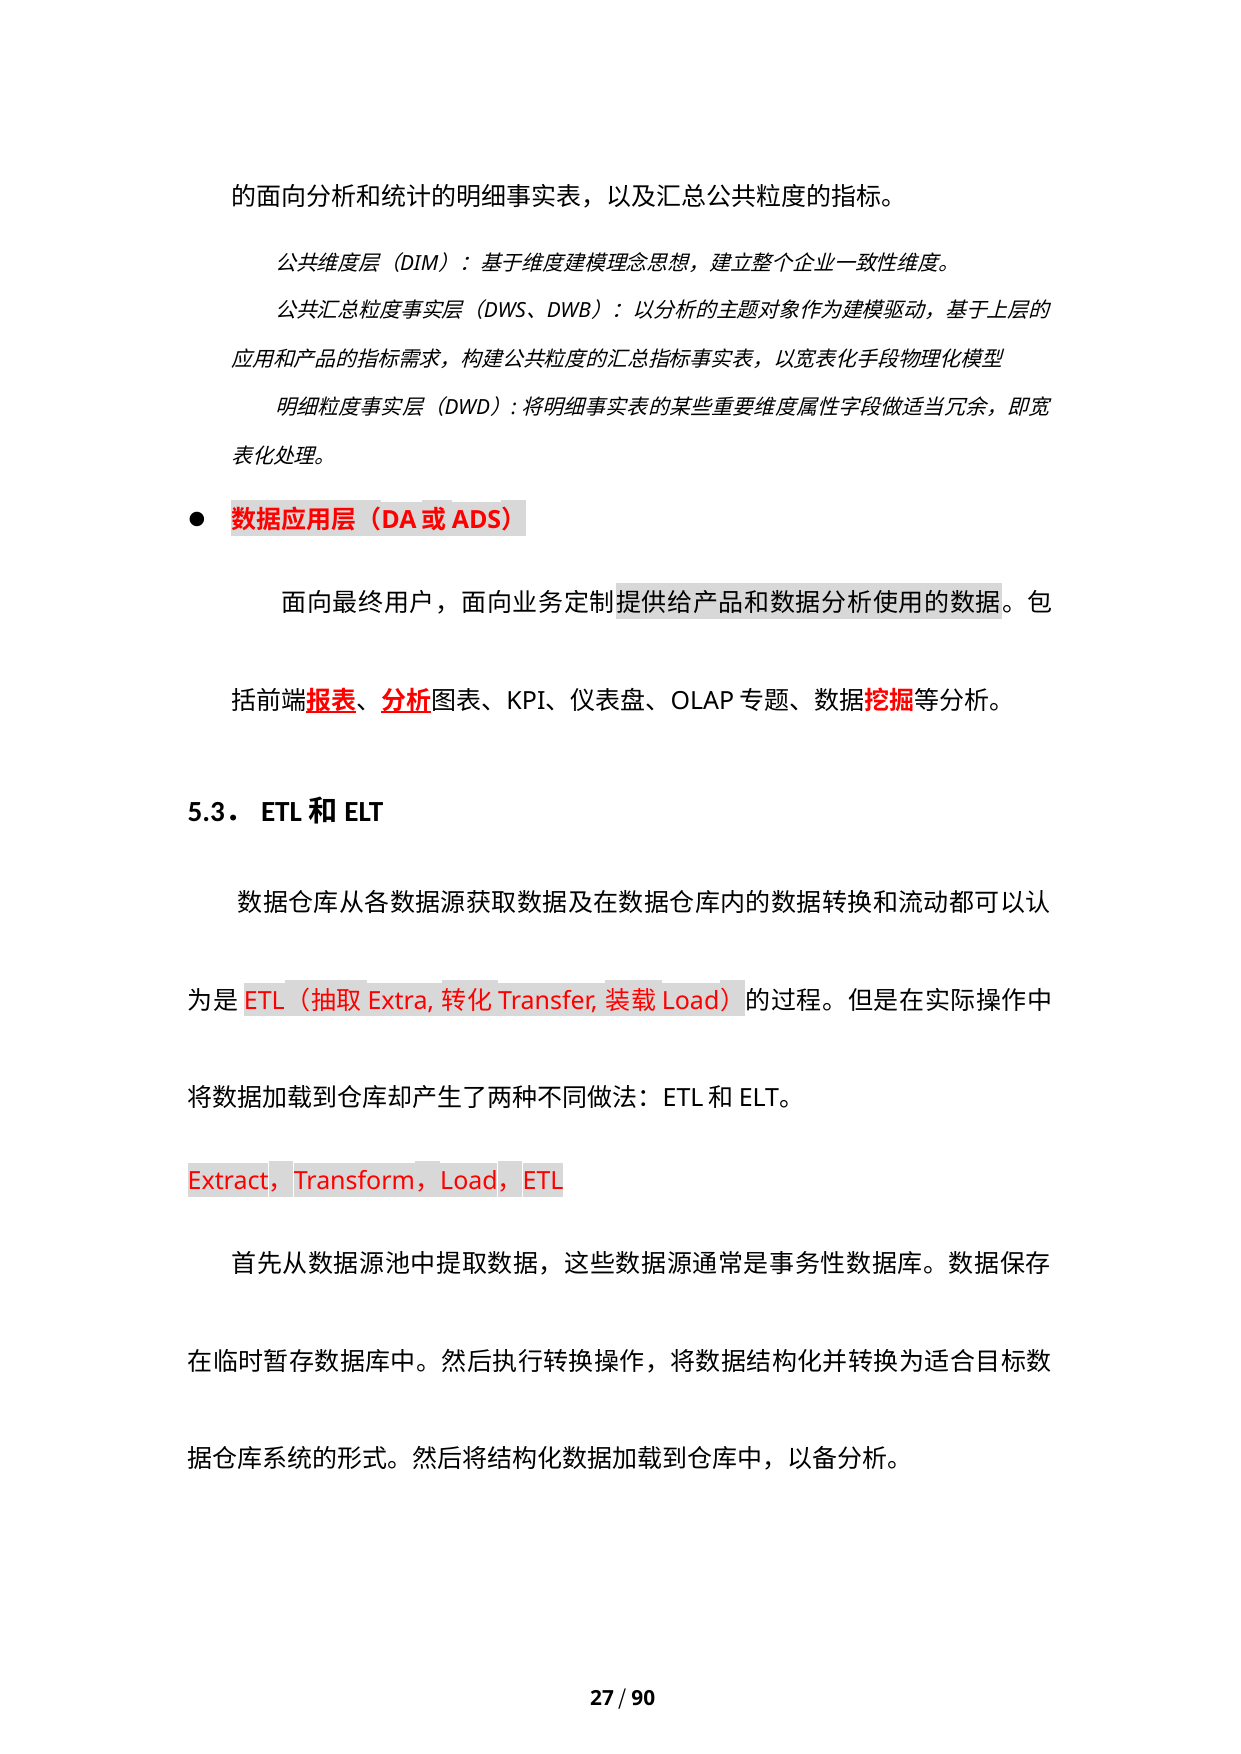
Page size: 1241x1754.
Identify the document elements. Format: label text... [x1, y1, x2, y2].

list 明细粒度事实层（DWD）: 将明细事实表的某些重要维度属性字段做适当冗余，即宽表化处理。 [231, 389, 1053, 470]
subtitle ETL 和 ELT [187, 776, 1053, 841]
list 面向最终用户，面向业务定制提供给产品和数据分析使用的数据。包括前端报表、分析图表、KPI、仪表盘、OLAP专题、数据挖掘等分析。 [231, 568, 1053, 731]
text Extract，Transform，Load，ETL [187, 1146, 1053, 1211]
list 数据应用层（DA或ADS） [187, 485, 1053, 550]
text 首先从数据源池中提取数据，这些数据源通常是事务性数据库。数据保存在临时暂存数据库中。然后执行转换操作，将数据结构化并转换为适合目标数据仓库系统的形式。然后将结构化数据加载到仓库中，以备分析。 [187, 1229, 1053, 1489]
list 公共汇总粒度事实层（DWS、DWB）：以分析的主题对象作为建模驱动，基于上层的应用和产品的指标需求，构建公共粒度的汇总指标事实表，以宽表化手段物理化模型 [231, 293, 1053, 374]
list 公共维度层（DIM）：基于维度建模理念思想，建立整个企业一致性维度。 [231, 245, 1053, 278]
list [231, 162, 1053, 227]
text 数据仓库从各数据源获取数据及在数据仓库内的数据转换和流动都可以认为是ETL（抽取Extra, 转化Transfer, 装载Load）的过程。但是在实际操作中将数据加载到仓库却产生了两种不同做法：ETL和ELT。 [187, 868, 1053, 1128]
